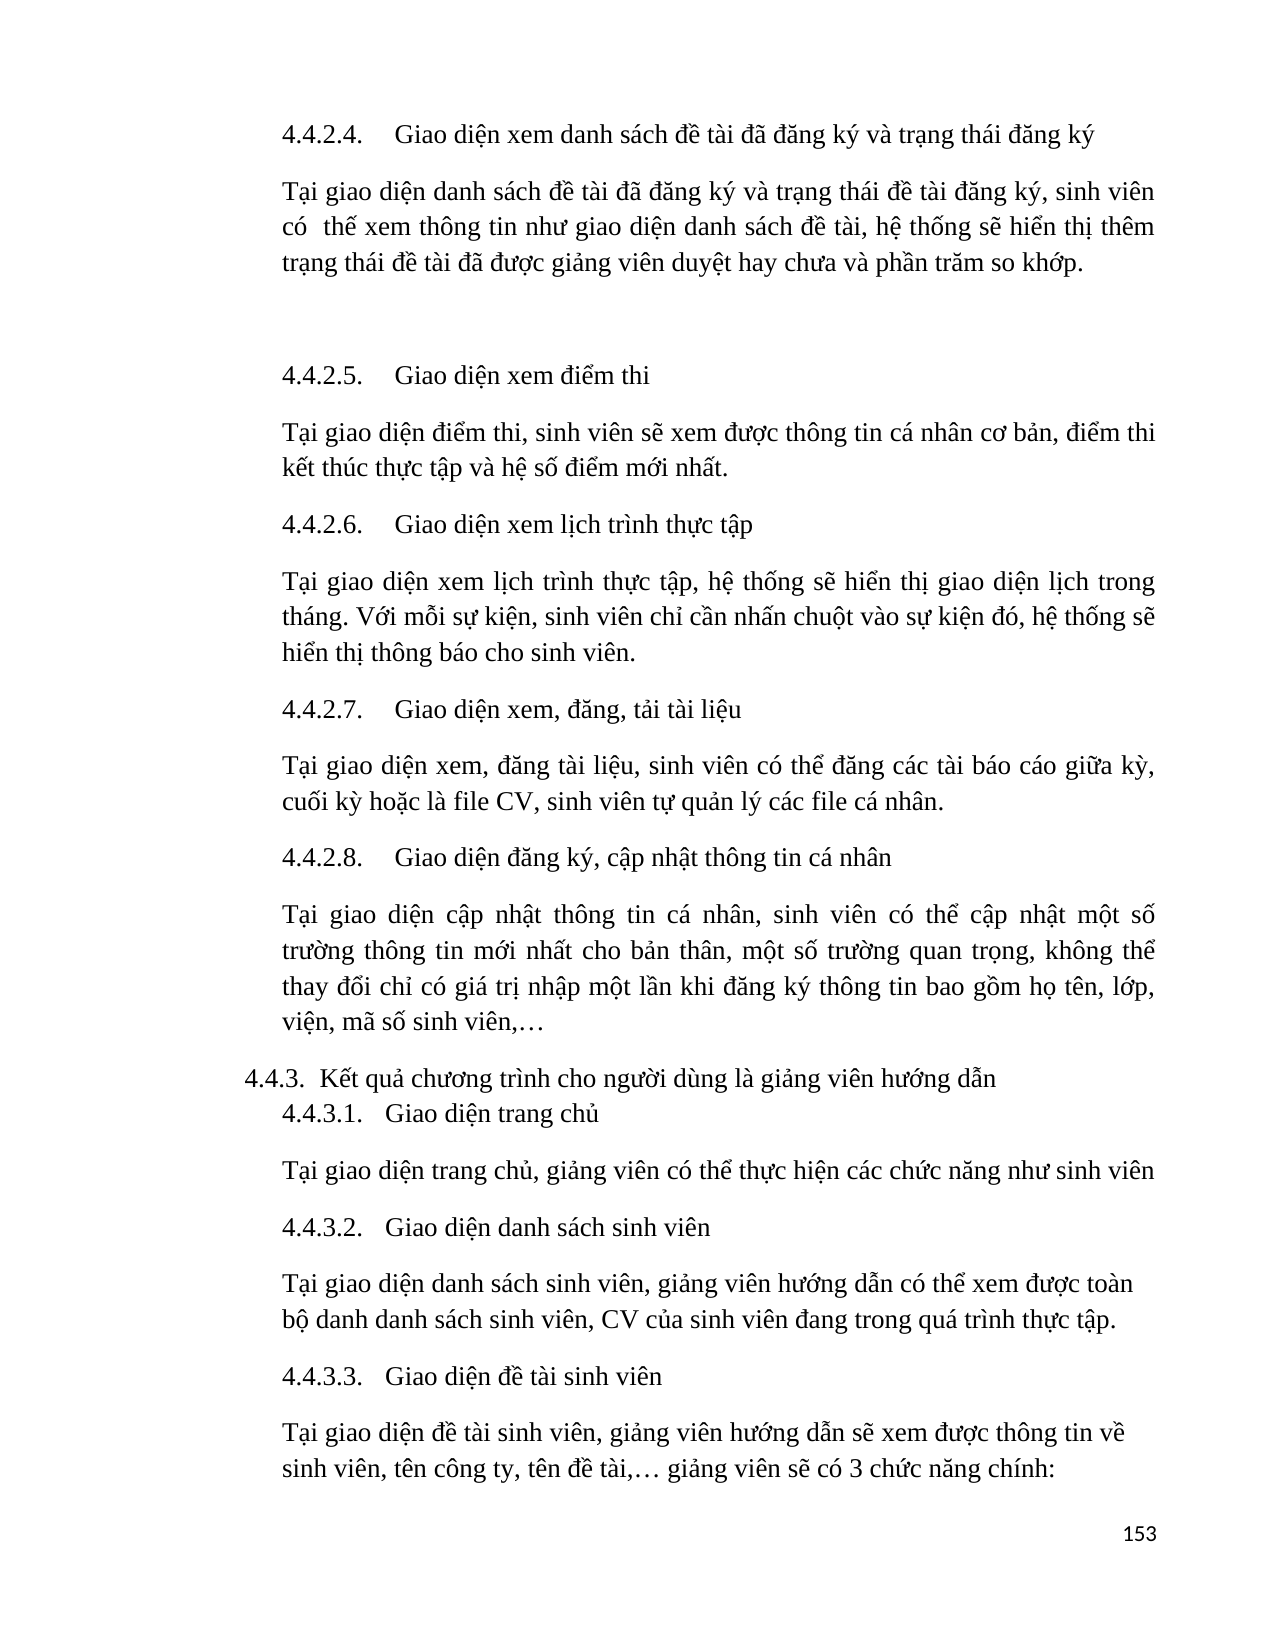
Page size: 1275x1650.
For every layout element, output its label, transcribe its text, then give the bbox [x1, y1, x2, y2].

list Giao diện đăng ký, cập nhật thông tin cá nhân [282, 842, 1157, 873]
list Kết quả chương trình cho người dùng là giảng viên hướng dẫn [244, 1062, 1157, 1093]
list Giao diện xem, đăng, tải tài liệu [282, 693, 1157, 724]
list Giao diện trang chủ [282, 1098, 1157, 1129]
list Giao diện xem danh sách đề tài đã đăng ký và trạng thái đăng ký [282, 118, 1157, 149]
list Giao diện đề tài sinh viên [282, 1359, 1157, 1391]
text Tại giao diện đề tài sinh viên, giảng viên hướng dẫn sẽ xem được thông tin về sinh viên, tên công ty, tên đề tài,… giảng viên sẽ có 3 chức năng chính: [282, 1416, 1157, 1483]
text Tại giao diện xem, đăng tài liệu, sinh viên có thể đăng các tài báo cáo giữa kỳ, cuối kỳ hoặc là file CV, sinh viên tự quản lý các file cá nhân. [282, 749, 1157, 816]
text Tại giao diện cập nhật thông tin cá nhân, sinh viên có thể cập nhật một số trường thông tin mới nhất cho bản thân, một số trường quan trọng, không thể thay đổi chỉ có giá trị nhập một lần khi đăng ký thông tin bao gồm họ tên, lớp, viện, mã số sinh viên,… [282, 898, 1157, 1036]
text Tại giao diện điểm thi, sinh viên sẽ xem được thông tin cá nhân cơ bản, điểm thi kết thúc thực tập và hệ số điểm mới nhất. [282, 416, 1157, 483]
text Tại giao diện trang chủ, giảng viên có thể thực hiện các chức năng như sinh viên [207, 1154, 1157, 1185]
list Giao diện xem điểm thi [282, 359, 1157, 390]
list Giao diện danh sách sinh viên [282, 1211, 1157, 1242]
text Tại giao diện xem lịch trình thực tập, hệ thống sẽ hiển thị giao diện lịch trong tháng. Với mỗi sự kiện, sinh viên chỉ cần nhấn chuột vào sự kiện đó, hệ thống sẽ hiển thị thông báo cho sinh viên. [282, 565, 1157, 667]
text Tại giao diện danh sách đề tài đã đăng ký và trạng thái đề tài đăng ký, sinh viên có thế xem thông tin như giao diện danh sách đề tài, hệ thống sẽ hiển thị thêm trạng thái đề tài đã được giảng viên duyệt hay chưa và phần trăm so khớp. [282, 175, 1157, 277]
list Giao diện xem lịch trình thực tập [282, 508, 1157, 539]
text Tại giao diện danh sách sinh viên, giảng viên hướng dẫn có thể xem được toàn bộ danh danh sách sinh viên, CV của sinh viên đang trong quá trình thực tập. [282, 1267, 1157, 1334]
